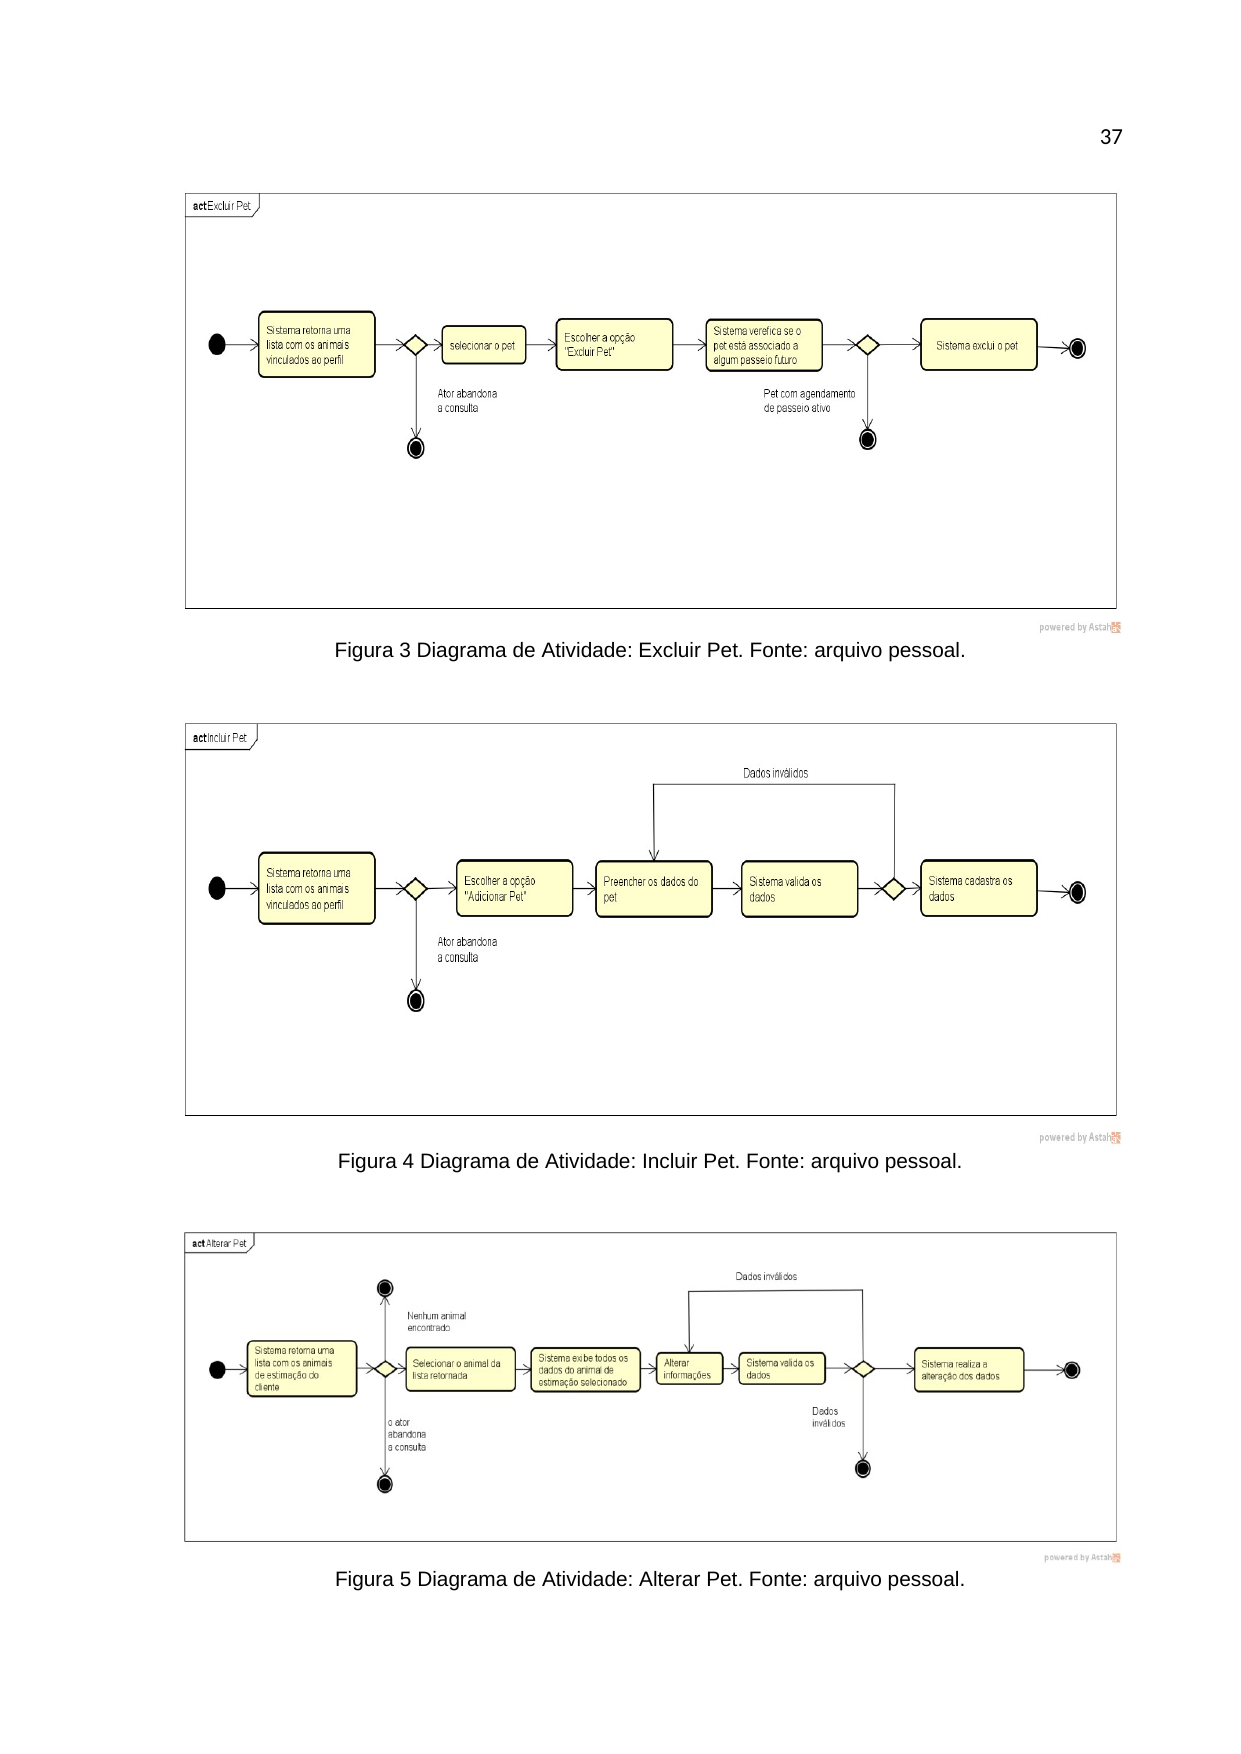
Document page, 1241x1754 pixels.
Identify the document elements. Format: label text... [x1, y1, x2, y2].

picture [177, 1224, 1123, 1565]
picture [177, 183, 1123, 636]
text Figura 4 Diagrama de Atividade: Incluir Pet. Fonte: arquivo pessoal. [177, 1148, 1123, 1172]
picture [177, 713, 1123, 1147]
text Figura 3 Diagrama de Atividade: Excluir Pet. Fonte: arquivo pessoal. [177, 638, 1123, 662]
text Figura 5 Diagrama de Atividade: Alterar Pet. Fonte: arquivo pessoal. [177, 1567, 1123, 1591]
